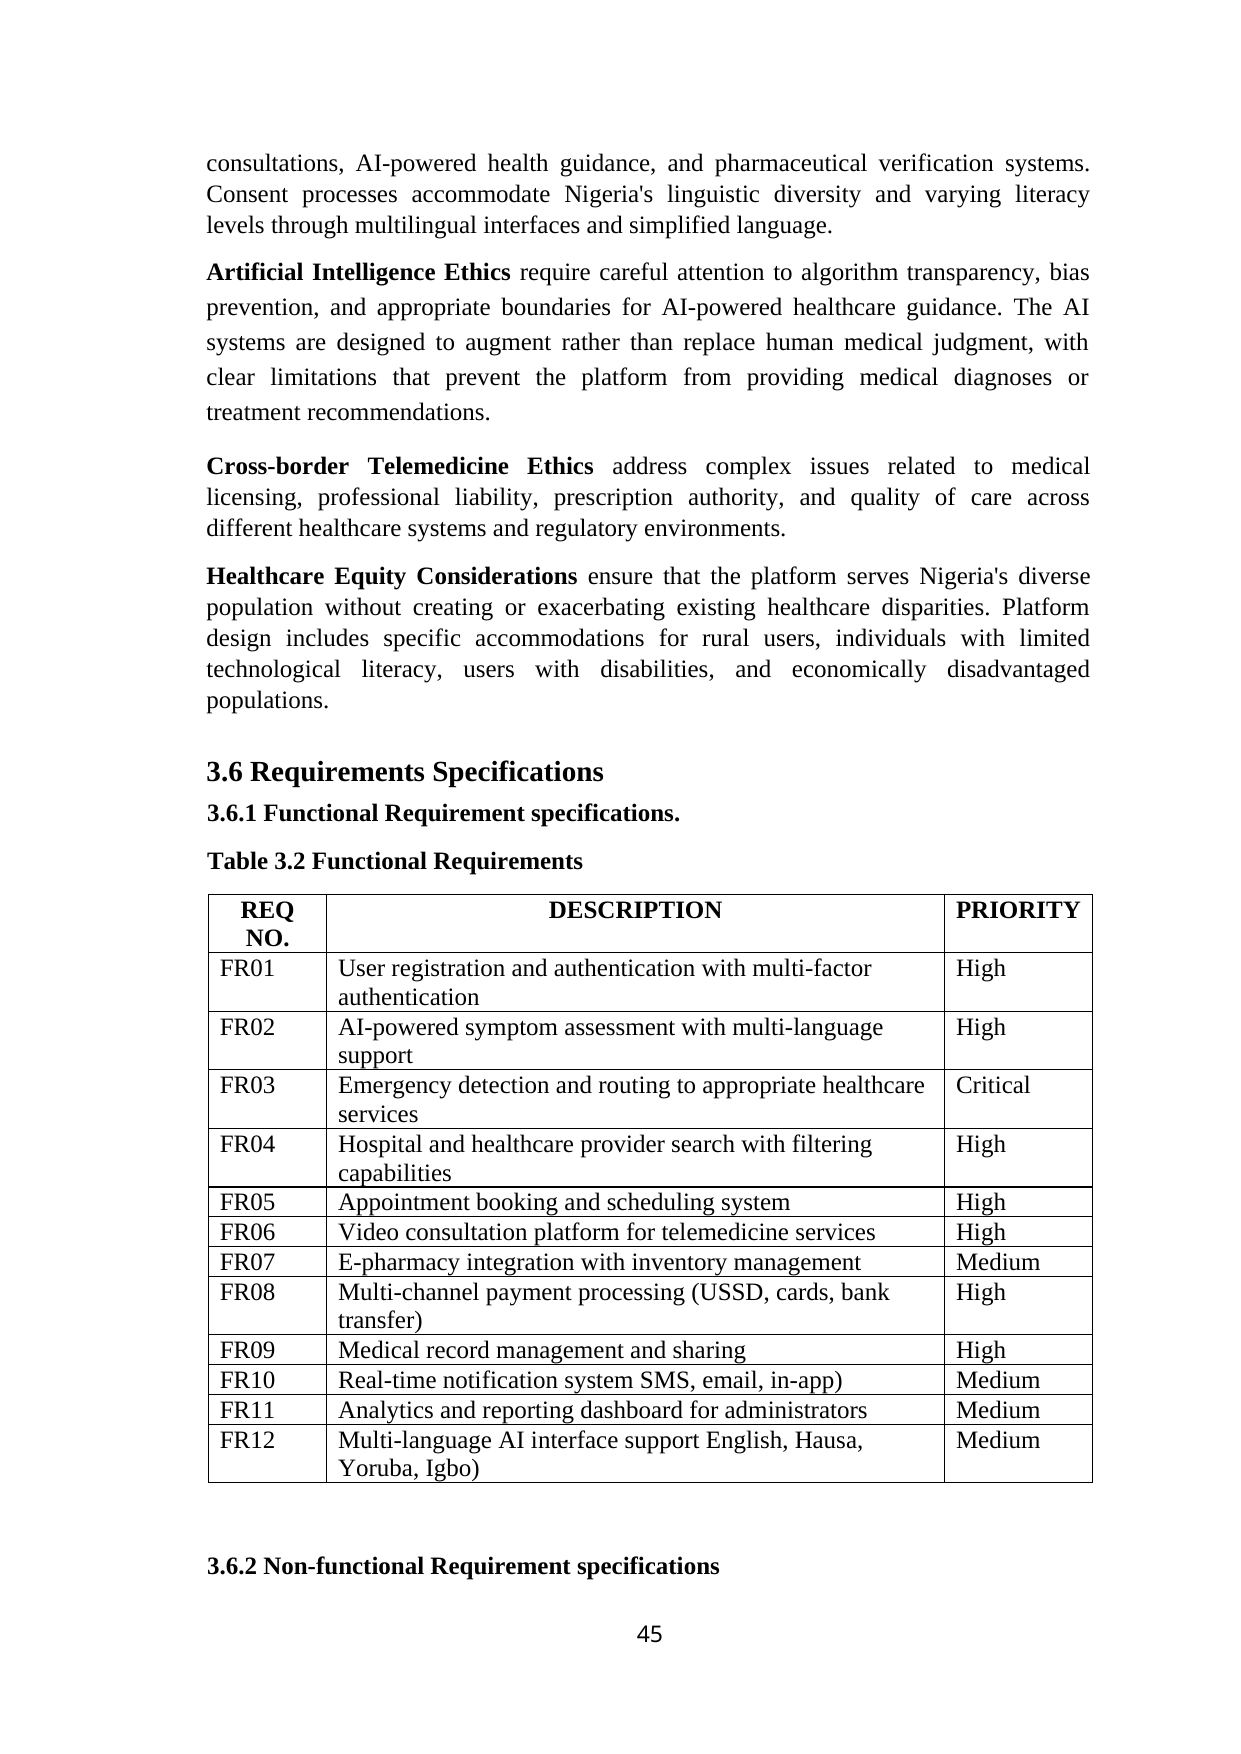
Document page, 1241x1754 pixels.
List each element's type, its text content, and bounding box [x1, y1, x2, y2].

table_cell User registration and authentication with multi-factor authentication [327, 953, 944, 1011]
table_cell High [945, 1012, 1092, 1069]
table_cell FR08 [209, 1277, 326, 1334]
table_cell Real-time notification system SMS, email, in-app) [327, 1365, 944, 1394]
table_header REQ NO. [209, 895, 326, 952]
table_cell Hospital and healthcare provider search with filtering capabilities [327, 1129, 944, 1186]
table_cell High [945, 1277, 1092, 1334]
table_cell FR03 [209, 1070, 326, 1128]
table_cell FR07 [209, 1247, 326, 1276]
table_cell Video consultation platform for telemedicine services [327, 1217, 944, 1246]
table_cell FR12 [209, 1425, 326, 1482]
table_cell Medium [945, 1247, 1092, 1276]
table_cell Medium [945, 1395, 1092, 1424]
table_cell Emergency detection and routing to appropriate healthcare services [327, 1070, 944, 1128]
table_cell AI-powered symptom assessment with multi-language support [327, 1012, 944, 1069]
table_cell Medical record management and sharing [327, 1335, 944, 1364]
text Table 3.2 Functional Requirements [207, 846, 1092, 875]
text 3.6.2 Non-functional Requirement specifications [207, 1551, 1092, 1580]
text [206, 148, 1091, 238]
table_cell FR11 [209, 1395, 326, 1424]
table_cell Analytics and reporting dashboard for administrators [327, 1395, 944, 1424]
text Healthcare Equity Considerations ensure that the platform serves Nigeria's diverse population without creating or exacerbating existing healthcare disparities. Platform design includes specific accommodations for rural users, individuals with limited technological literacy, users with disabilities, and economically disadvantaged populations. [206, 561, 1091, 714]
table_cell FR06 [209, 1217, 326, 1246]
table_cell Critical [945, 1070, 1092, 1128]
table_cell Multi-channel payment processing (USSD, cards, bank transfer) [327, 1277, 944, 1334]
table_cell Medium [945, 1425, 1092, 1482]
table_cell E-pharmacy integration with inventory management [327, 1247, 944, 1276]
table_cell High [945, 1335, 1092, 1364]
table_cell FR01 [209, 953, 326, 1011]
text Cross-border Telemedicine Ethics address complex issues related to medical licensing, professional liability, prescription authority, and quality of care across different healthcare systems and regulatory environments. [206, 451, 1091, 542]
table_cell High [945, 1188, 1092, 1216]
text Artificial Intelligence Ethics require careful attention to algorithm transparency, bias prevention, and appropriate boundaries for AI-powered healthcare guidance. The AI systems are designed to augment rather than replace human medical judgment, with clear limitations that prevent the platform from providing medical diagnoses or treatment recommendations. [206, 257, 1090, 426]
table_cell High [945, 1129, 1092, 1186]
table_cell High [945, 1217, 1092, 1246]
table_cell FR05 [209, 1188, 326, 1216]
table_cell FR02 [209, 1012, 326, 1069]
table_header PRIORITY [945, 895, 1092, 952]
table_cell Appointment booking and scheduling system [327, 1188, 944, 1216]
table_cell FR09 [209, 1335, 326, 1364]
table_header DESCRIPTION [327, 895, 944, 952]
table_cell Medium [945, 1365, 1092, 1394]
subtitle 3.6 Requirements Specifications [206, 754, 1092, 787]
table_cell FR04 [209, 1129, 326, 1186]
text 3.6.1 Functional Requirement specifications. [207, 798, 1092, 827]
table_cell FR10 [209, 1365, 326, 1394]
table_cell Multi-language AI interface support English, Hausa, Yoruba, Igbo) [327, 1425, 944, 1482]
table_cell High [945, 953, 1092, 1011]
